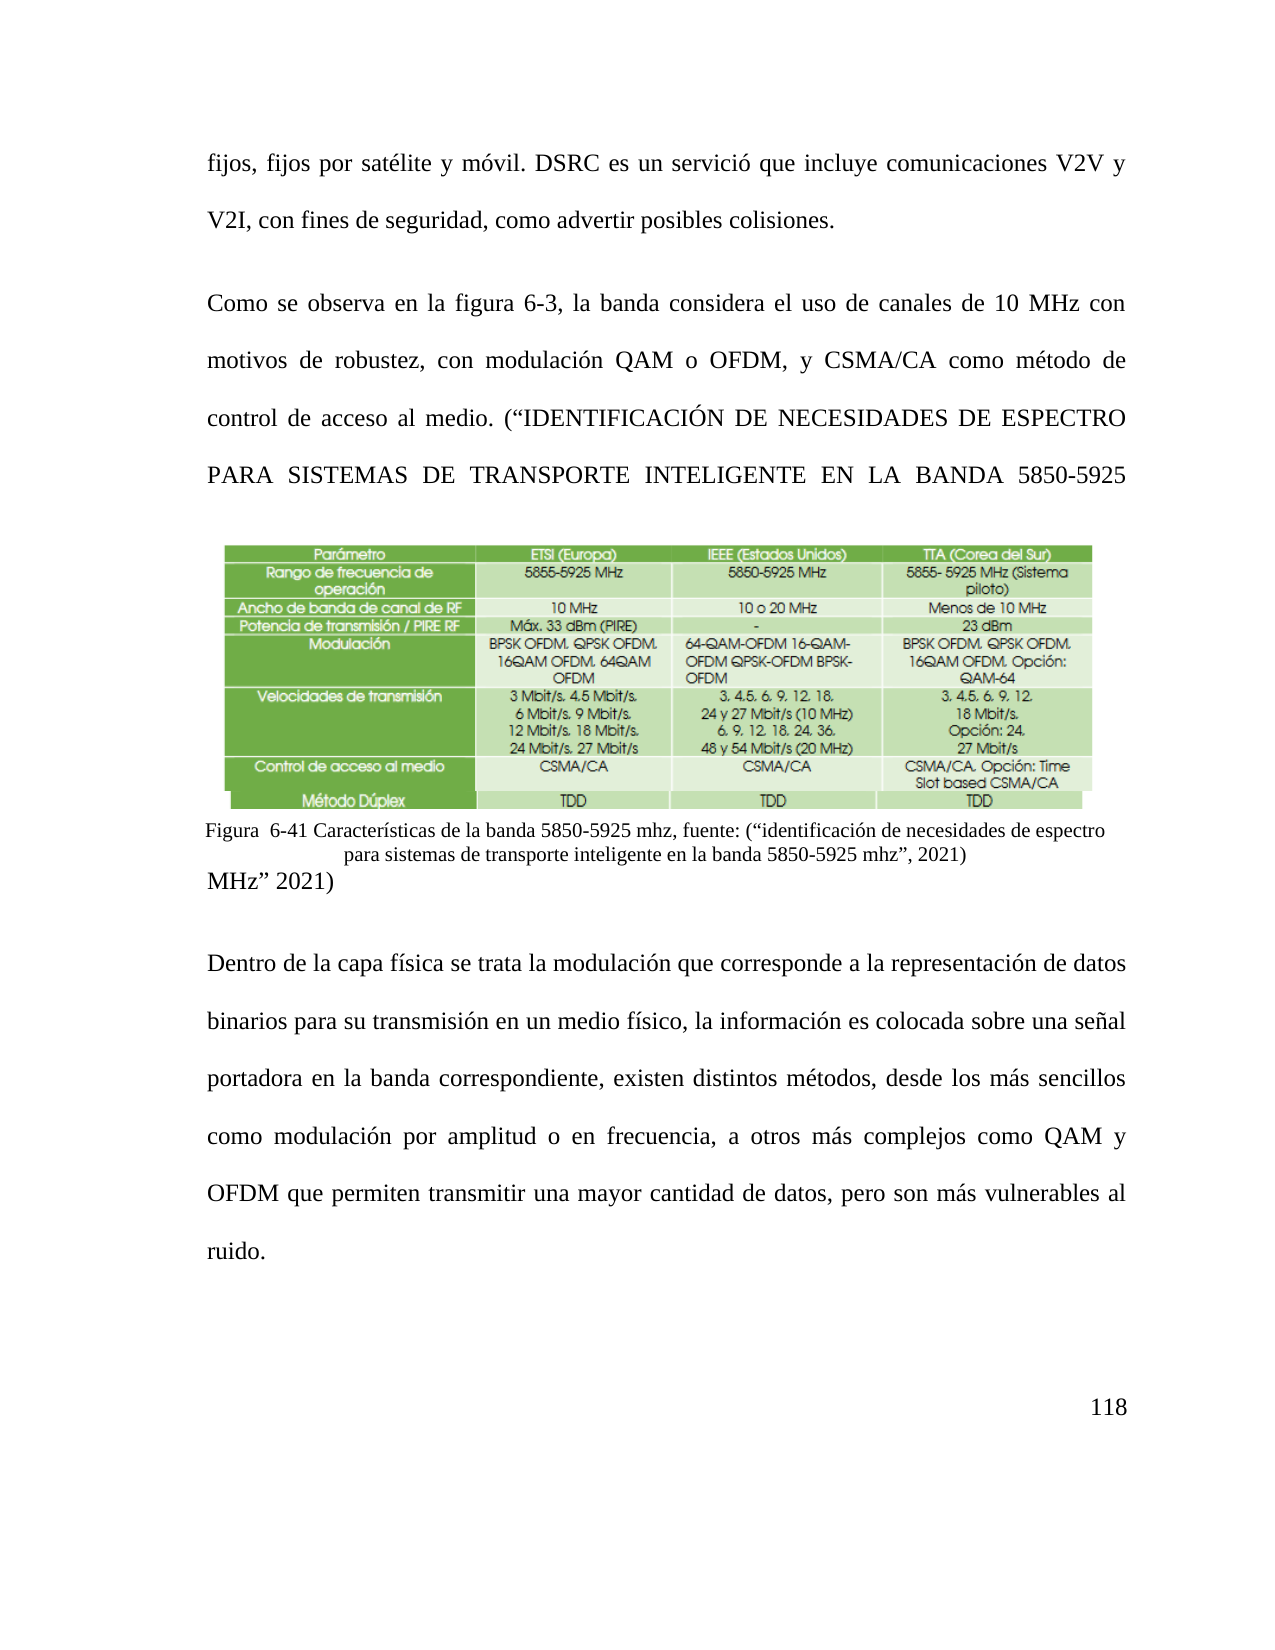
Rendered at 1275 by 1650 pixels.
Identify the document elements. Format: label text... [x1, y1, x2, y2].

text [207, 148, 1127, 234]
text Dentro de la capa física se trata la modulación que corresponde a la representación de datos binarios para su transmisión en un medio físico, la información es colocada sobre una señal portadora en la banda correspondiente, existen distintos métodos, desde los más sencillos como modulación por amplitud o en frecuencia, a otros más complejos como QAM y OFDM que permiten transmitir una mayor cantidad de datos, pero son más vulnerables al ruido. [207, 948, 1127, 1264]
picture [194, 531, 1116, 809]
